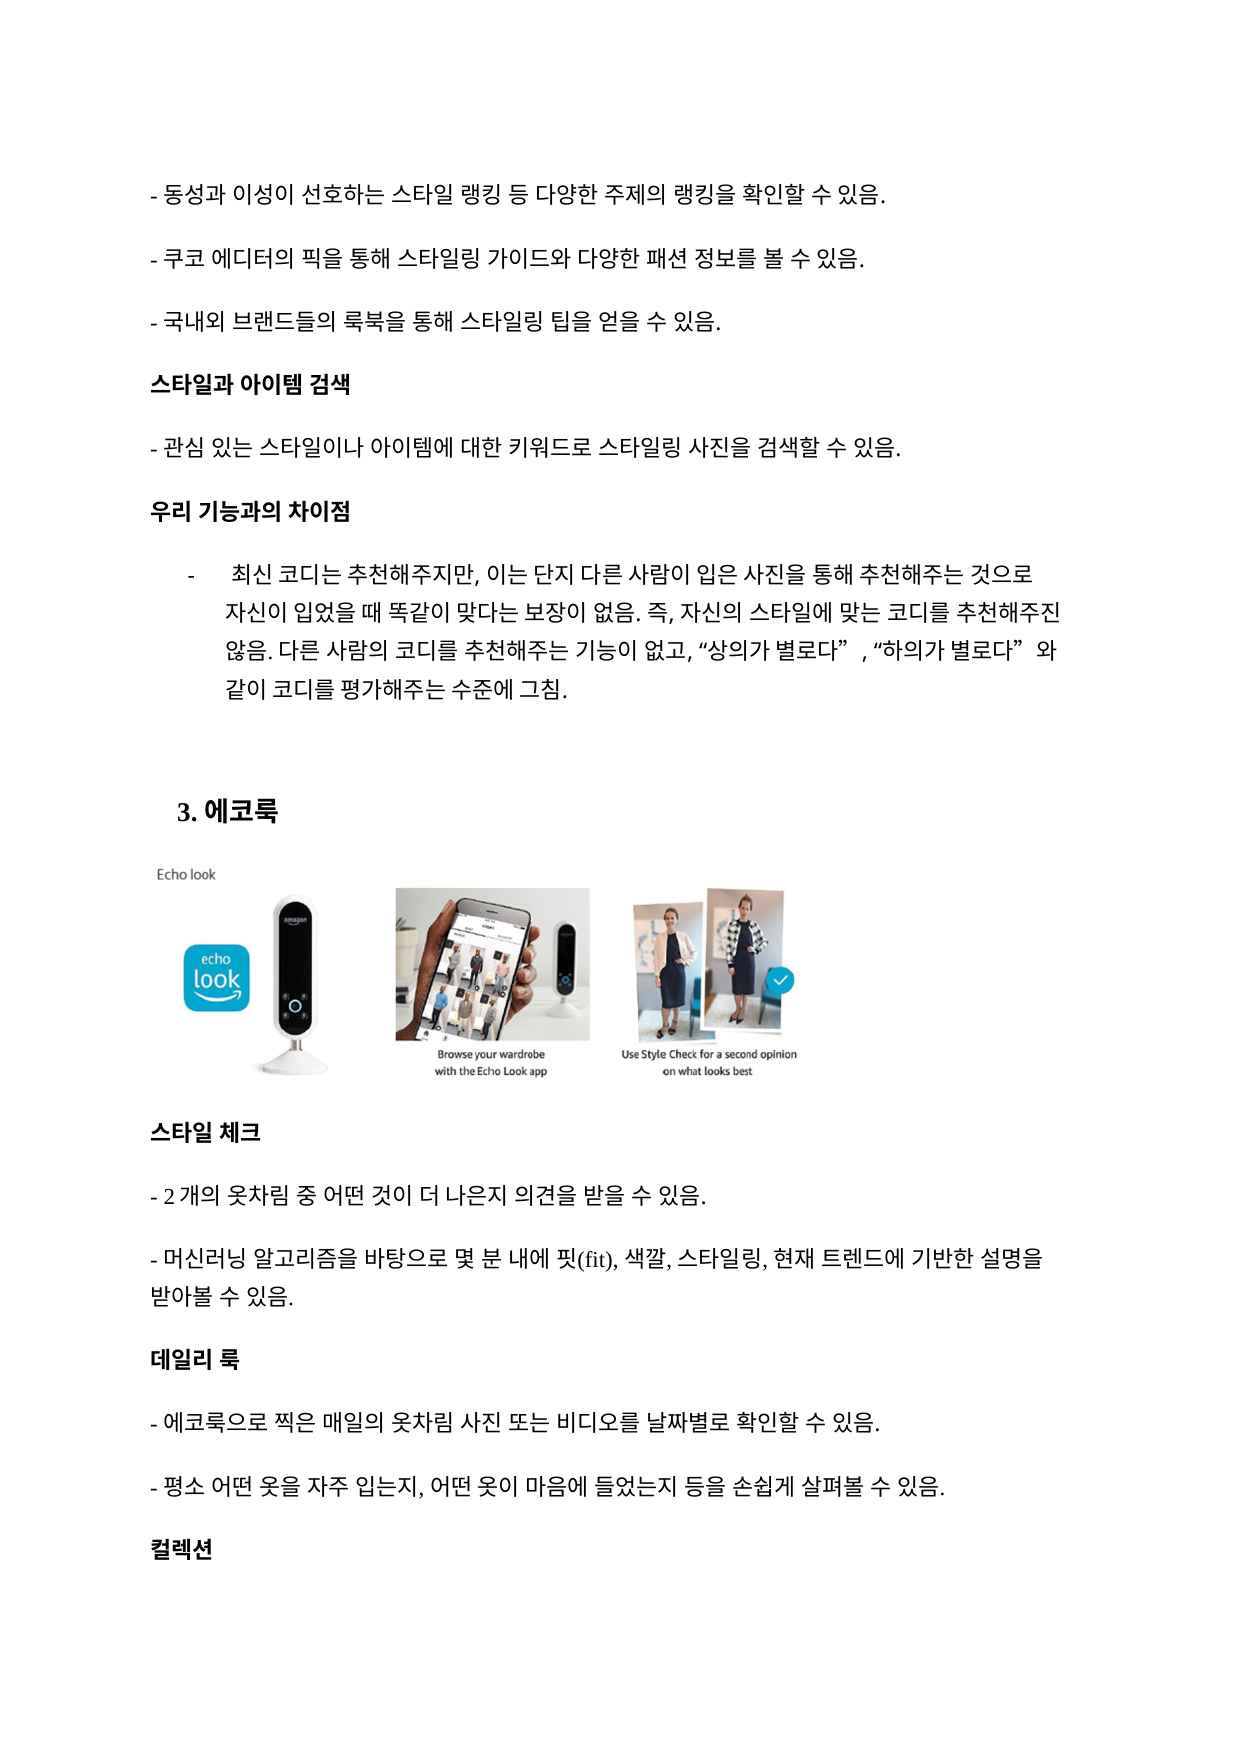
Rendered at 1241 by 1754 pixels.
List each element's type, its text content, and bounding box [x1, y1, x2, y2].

text 스타일과 아이템 검색 [150, 367, 1090, 400]
text - 머신러닝 알고리즘을 바탕으로 몇 분 내에 핏(fit), 색깔, 스타일링, 현재 트렌드에 기반한 설명을 받아볼 수 있음. [150, 1241, 1090, 1312]
text - 국내외 브랜드들의 룩북을 통해 스타일링 팁을 얻을 수 있음. [150, 304, 1090, 337]
text 컬렉션 [150, 1532, 1090, 1565]
picture [150, 860, 802, 1086]
text - 관심 있는 스타일이나 아이템에 대한 키워드로 스타일링 사진을 검색할 수 있음. [150, 430, 1090, 464]
text 스타일 체크 [150, 1114, 1090, 1148]
text - 에코룩으로 찍은 매일의 옷차림 사진 또는 비디오를 날짜별로 확인할 수 있음. [150, 1405, 1090, 1439]
text - 2개의 옷차림 중 어떤 것이 더 나은지 의견을 받을 수 있음. [150, 1178, 1090, 1211]
text 3. 에코룩 [150, 790, 1090, 829]
text - 평소 어떤 옷을 자주 입는지, 어떤 옷이 마음에 들었는지 등을 손쉽게 살펴볼 수 있음. [150, 1469, 1090, 1502]
text - 쿠코 에디터의 픽을 통해 스타일링 가이드와 다양한 패션 정보를 볼 수 있음. [150, 241, 1090, 274]
list 최신 코디는 추천해주지만, 이는 단지 다른 사람이 입은 사진을 통해 추천해주는 것으로 자신이 입었을 때 똑같이 맞다는 보장이 없음. 즉, 자신의 스타일에 맞는 코디를 추천해주진 않음. 다른 사람의 코디를 추천해주는 기능이 없고, “상의가 별로다”, “하의가 별로다”와 같이 코디를 평가해주는 수준에 그침. [187, 557, 1090, 705]
text - 동성과 이성이 선호하는 스타일 랭킹 등 다양한 주제의 랭킹을 확인할 수 있음. [150, 177, 1090, 211]
text 우리 기능과의 차이점 [150, 494, 1090, 527]
text 데일리 룩 [150, 1342, 1090, 1375]
